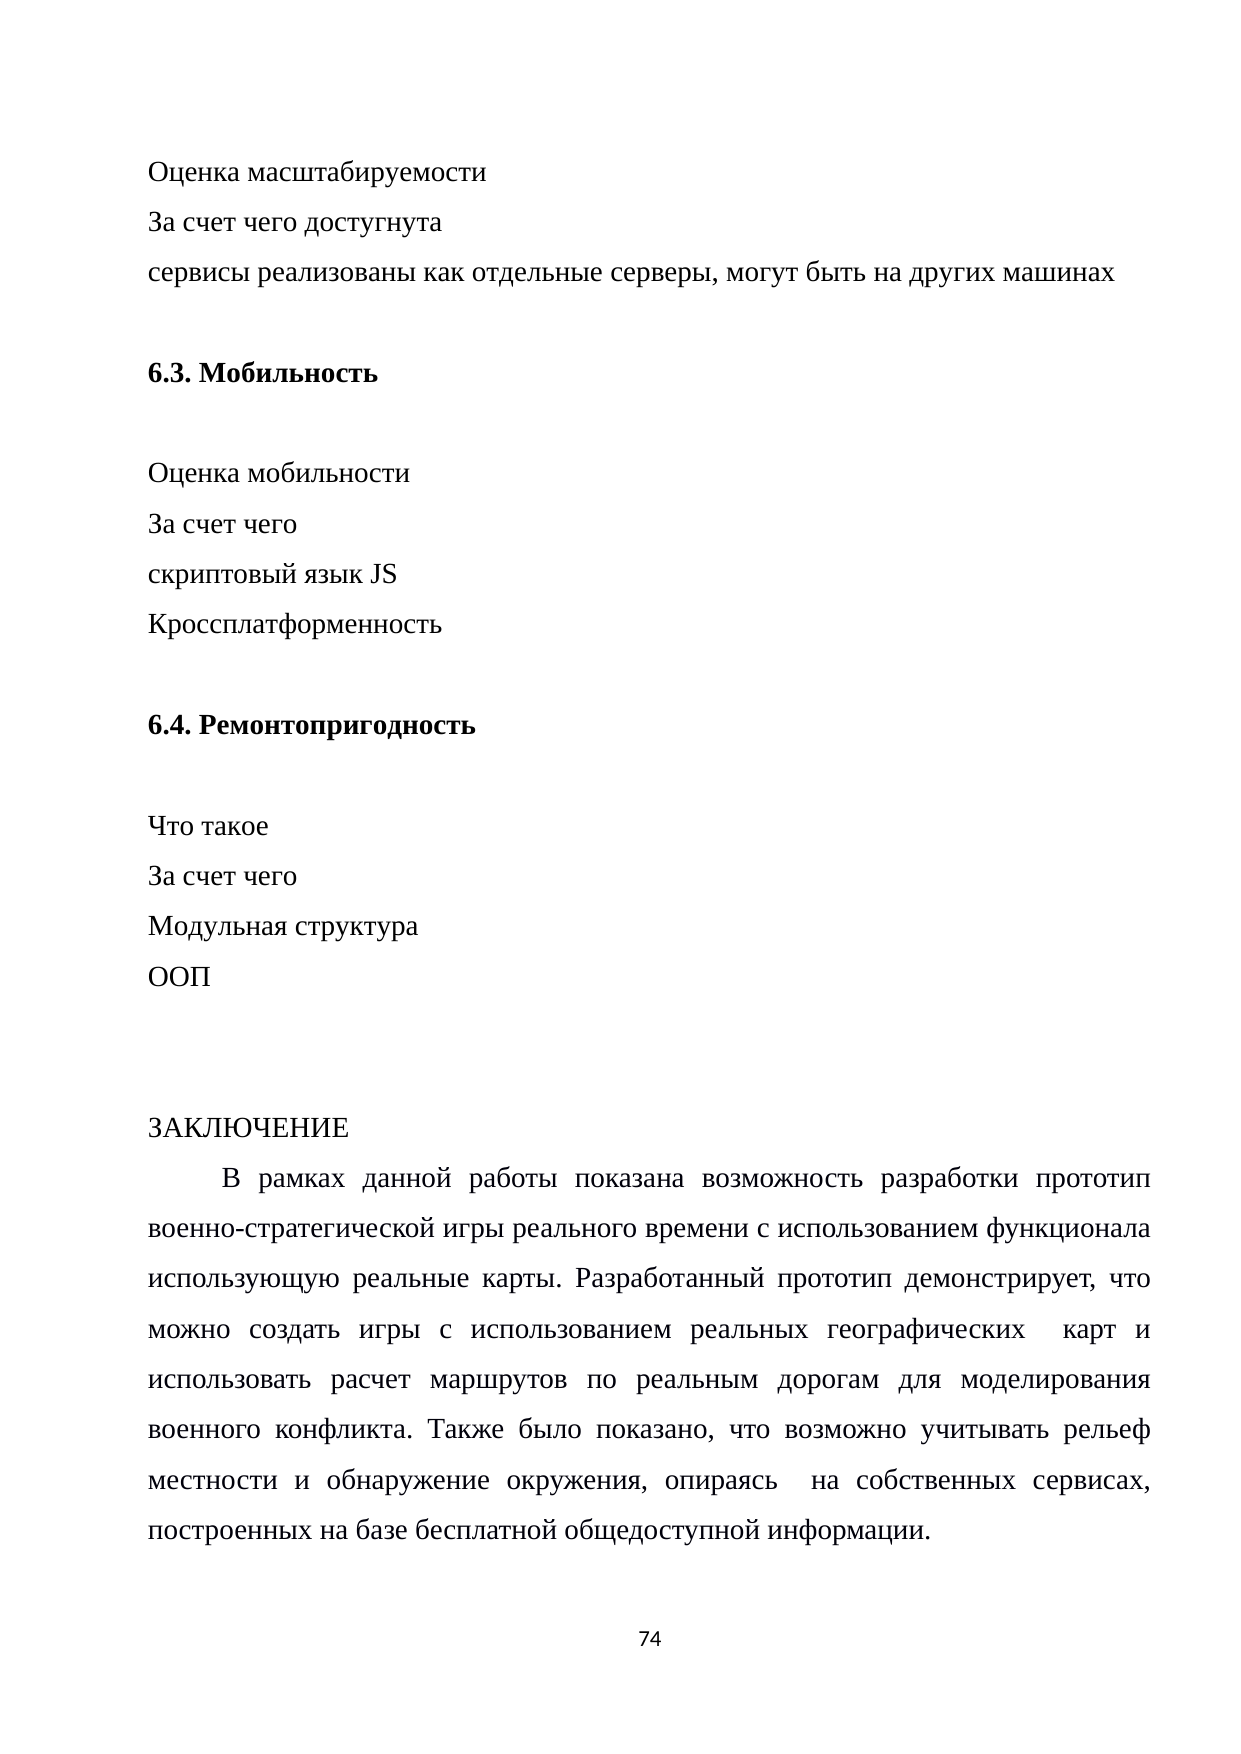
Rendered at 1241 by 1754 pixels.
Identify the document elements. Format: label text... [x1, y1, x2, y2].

text За счет чего достугнута [148, 204, 1152, 238]
text сервисы реализованы как отдельные серверы, могут быть на других машинах [148, 254, 1152, 288]
text ЗАКЛЮЧЕНИЕ [148, 1110, 1152, 1143]
text В рамках данной работы показана возможность разработки прототип военно-стратегической игры реального времени с использованием функционала использующую реальные карты. Разработанный прототип демонстрирует, что можно создать игры с использованием реальных географических карт и использовать расчет маршрутов по реальным дорогам для моделирования военного конфликта. Также было показано, что возможно учитывать рельеф местности и обнаружение окружения, опираясь на собственных сервисах, построенных на базе бесплатной общедоступной информации. [148, 1160, 1152, 1546]
text 6.4. Ремонтопригодность [148, 707, 1152, 741]
text скриптовый язык JS [148, 556, 1152, 590]
text За счет чего [148, 858, 1152, 892]
text Что такое [148, 808, 1152, 841]
text За счет чего [148, 506, 1152, 539]
text Модульная структура [148, 908, 1152, 942]
text ООП [148, 959, 1152, 992]
text Оценка масштабируемости [148, 154, 1152, 187]
text 6.3. Мобильность [148, 355, 1152, 388]
text Кроссплатформенность [148, 607, 1152, 640]
text Оценка мобильности [148, 456, 1152, 489]
